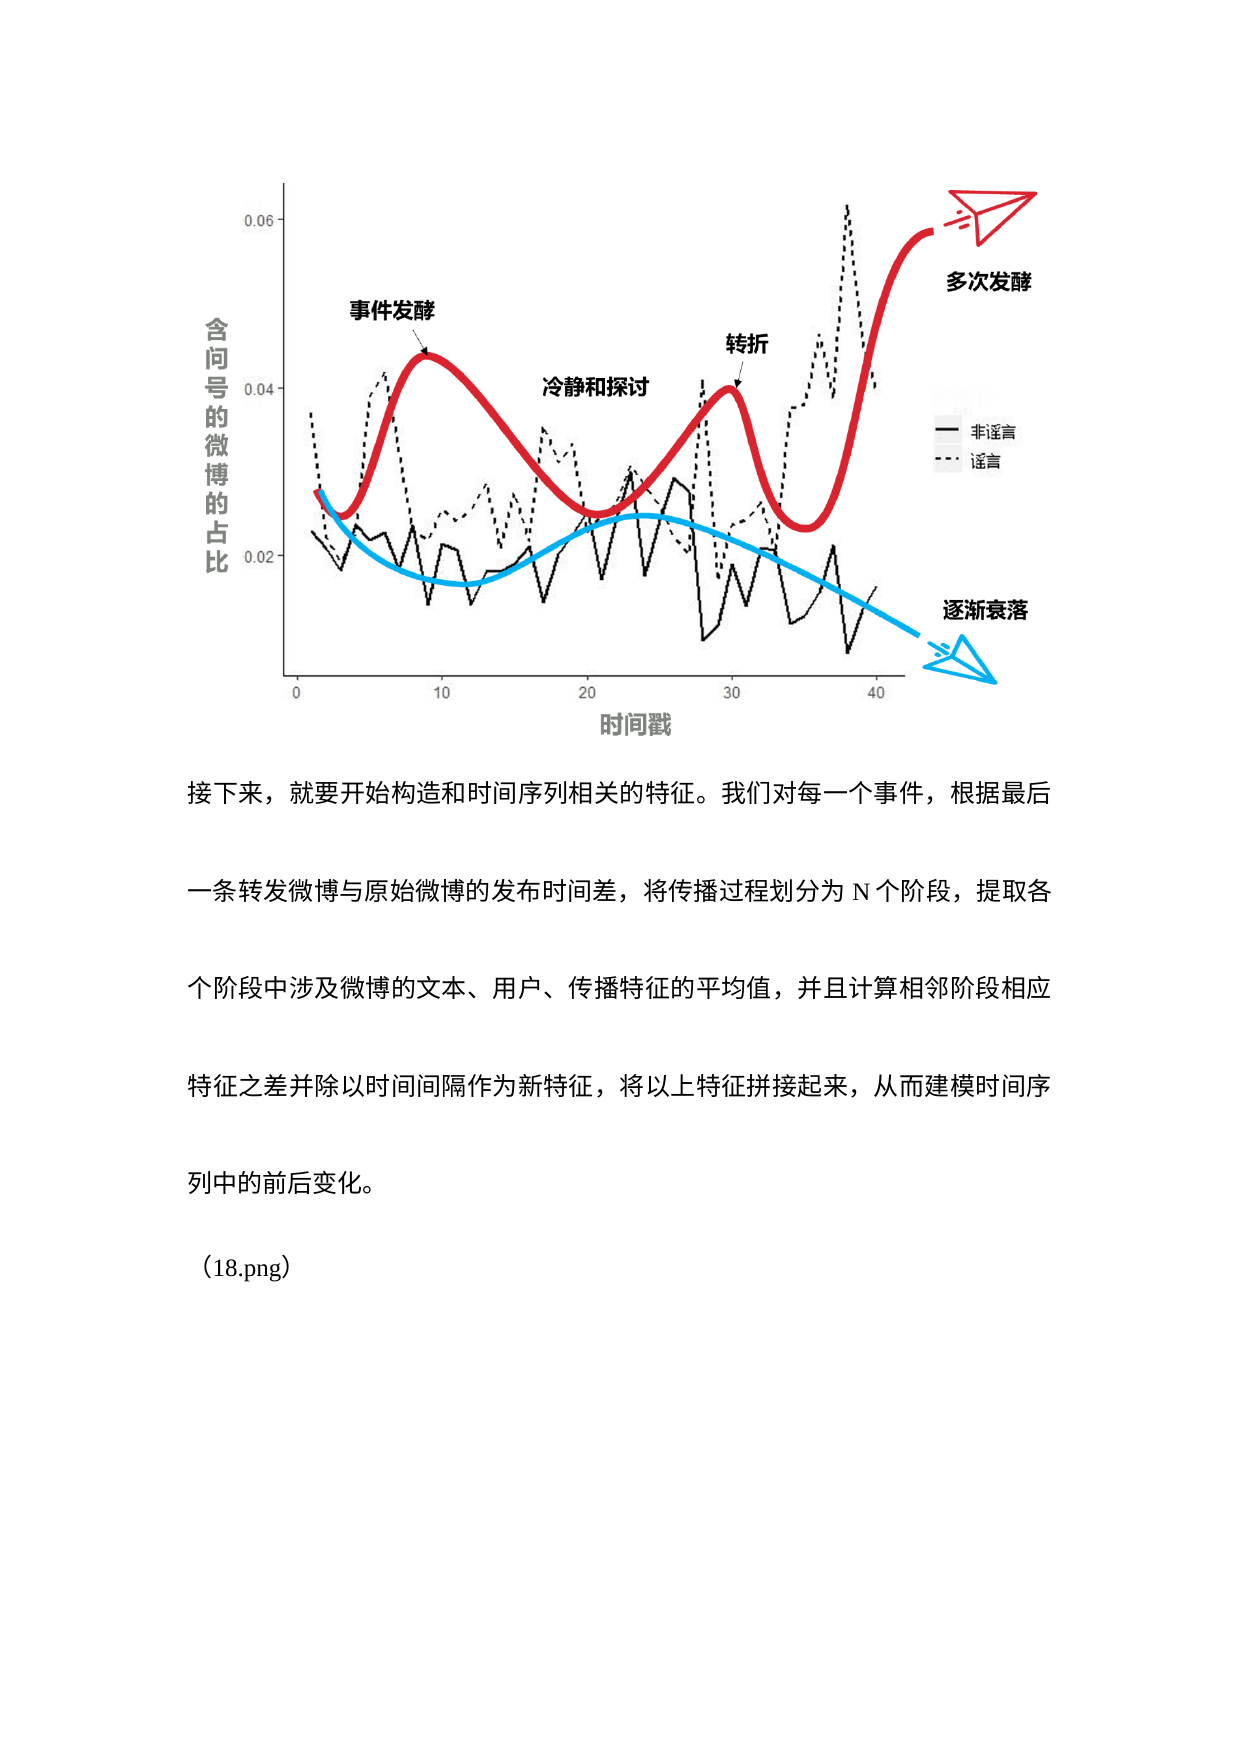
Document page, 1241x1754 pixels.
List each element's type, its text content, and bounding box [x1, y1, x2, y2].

picture [187, 162, 1053, 747]
text （18.png） [187, 1233, 1053, 1298]
text 接下来，就要开始构造和时间序列相关的特征。我们对每一个事件，根据最后一条转发微博与原始微博的发布时间差，将传播过程划分为N个阶段，提取各个阶段中涉及微博的文本、用户、传播特征的平均值，并且计算相邻阶段相应特征之差并除以时间间隔作为新特征，将以上特征拼接起来，从而建模时间序列中的前后变化。 [187, 759, 1053, 1214]
